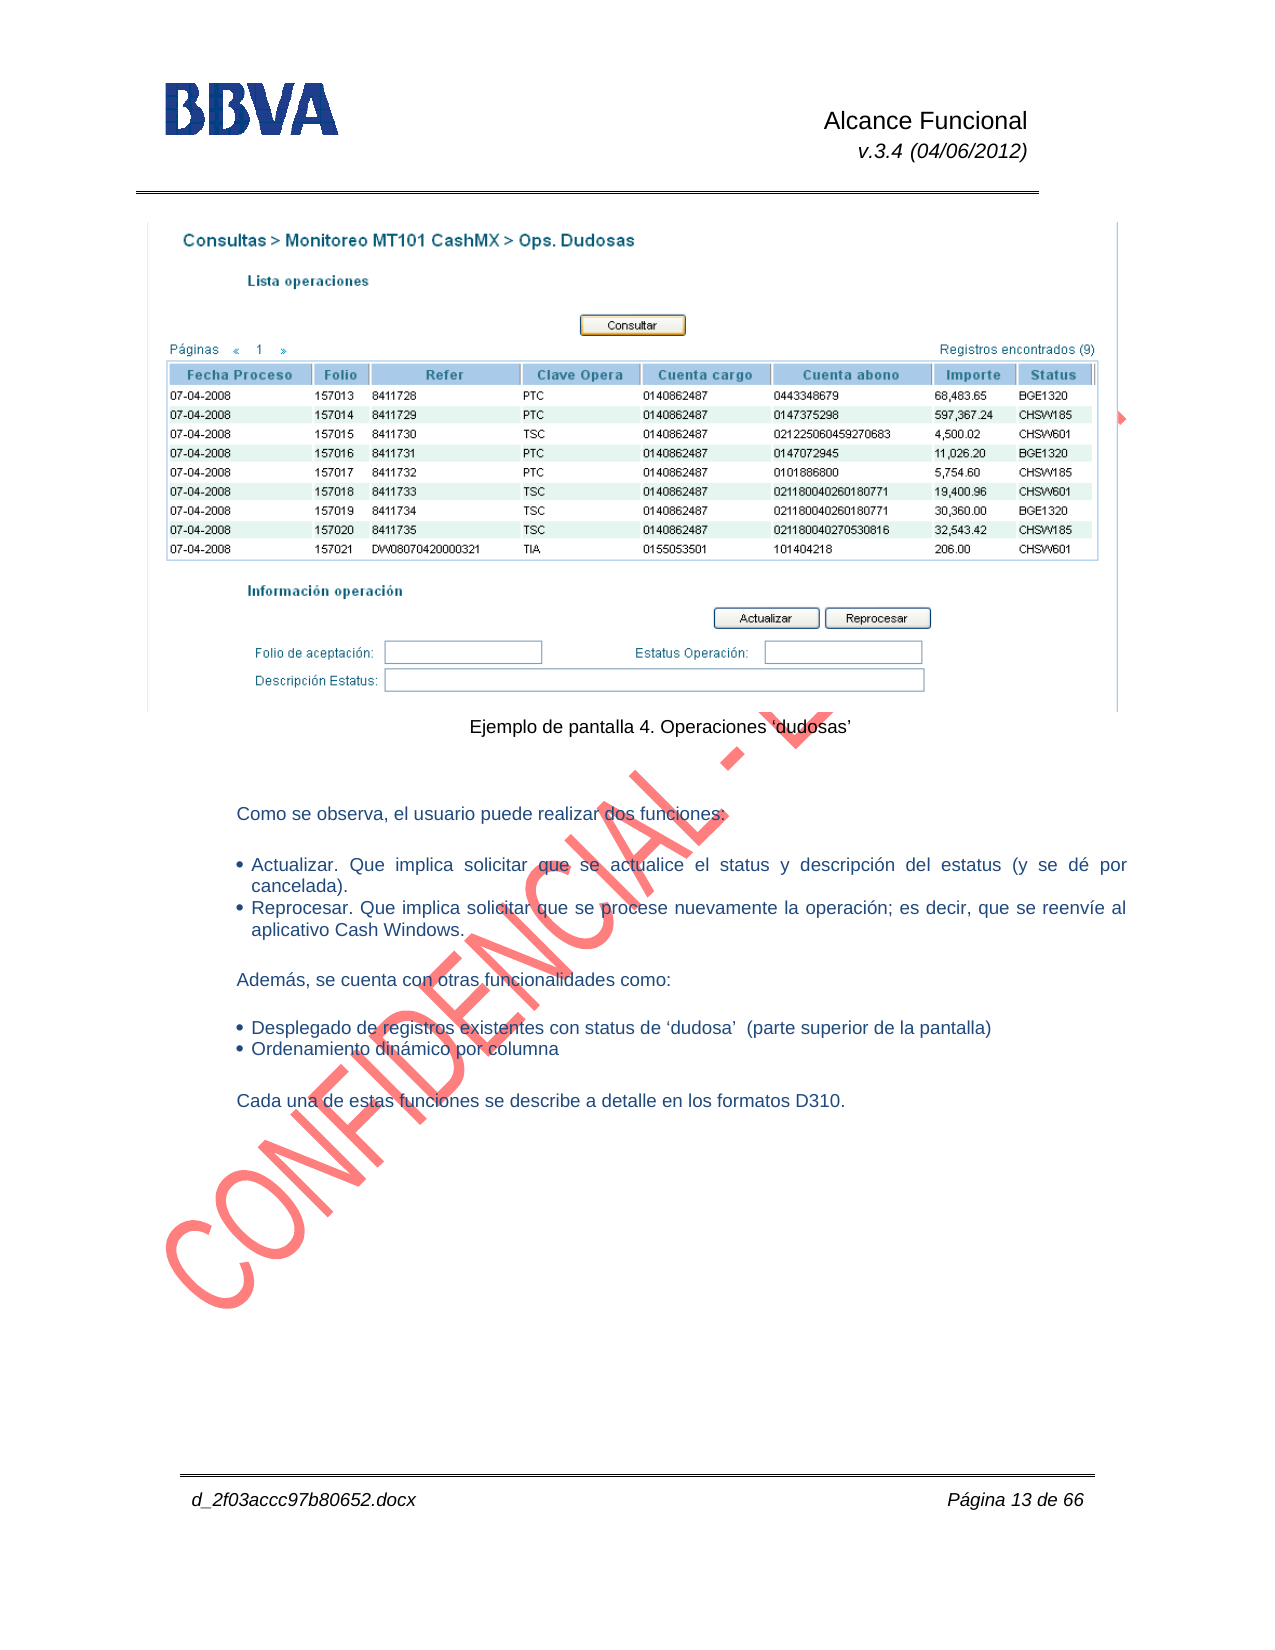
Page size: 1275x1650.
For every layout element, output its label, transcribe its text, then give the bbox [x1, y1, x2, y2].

picture [165, 83, 339, 135]
text Como se observa, el usuario puede realizar dos funciones: [236, 803, 1127, 824]
list Reprocesar. Que implica solicitar que se procese nuevamente la operación; es decir, que se reenvíe al aplicativo Cash Windows. [236, 897, 1127, 940]
list Ordenamiento dinámico por columna [236, 1038, 1127, 1060]
picture [147, 222, 1119, 712]
text Cada una de estas funciones se describe a detalle en los formatos D310. [236, 1090, 1127, 1111]
text Además, se cuenta con otras funcionalidades como: [236, 969, 1127, 991]
text Ejemplo de pantalla 4. Operaciones ‘dudosas’ [193, 716, 1127, 737]
list Desplegado de registros existentes con status de ‘dudosa’ (parte superior de la pantalla) [236, 1017, 1127, 1038]
list Actualizar. Que implica solicitar que se actualice el status y descripción del estatus (y se dé por cancelada). [236, 854, 1127, 897]
